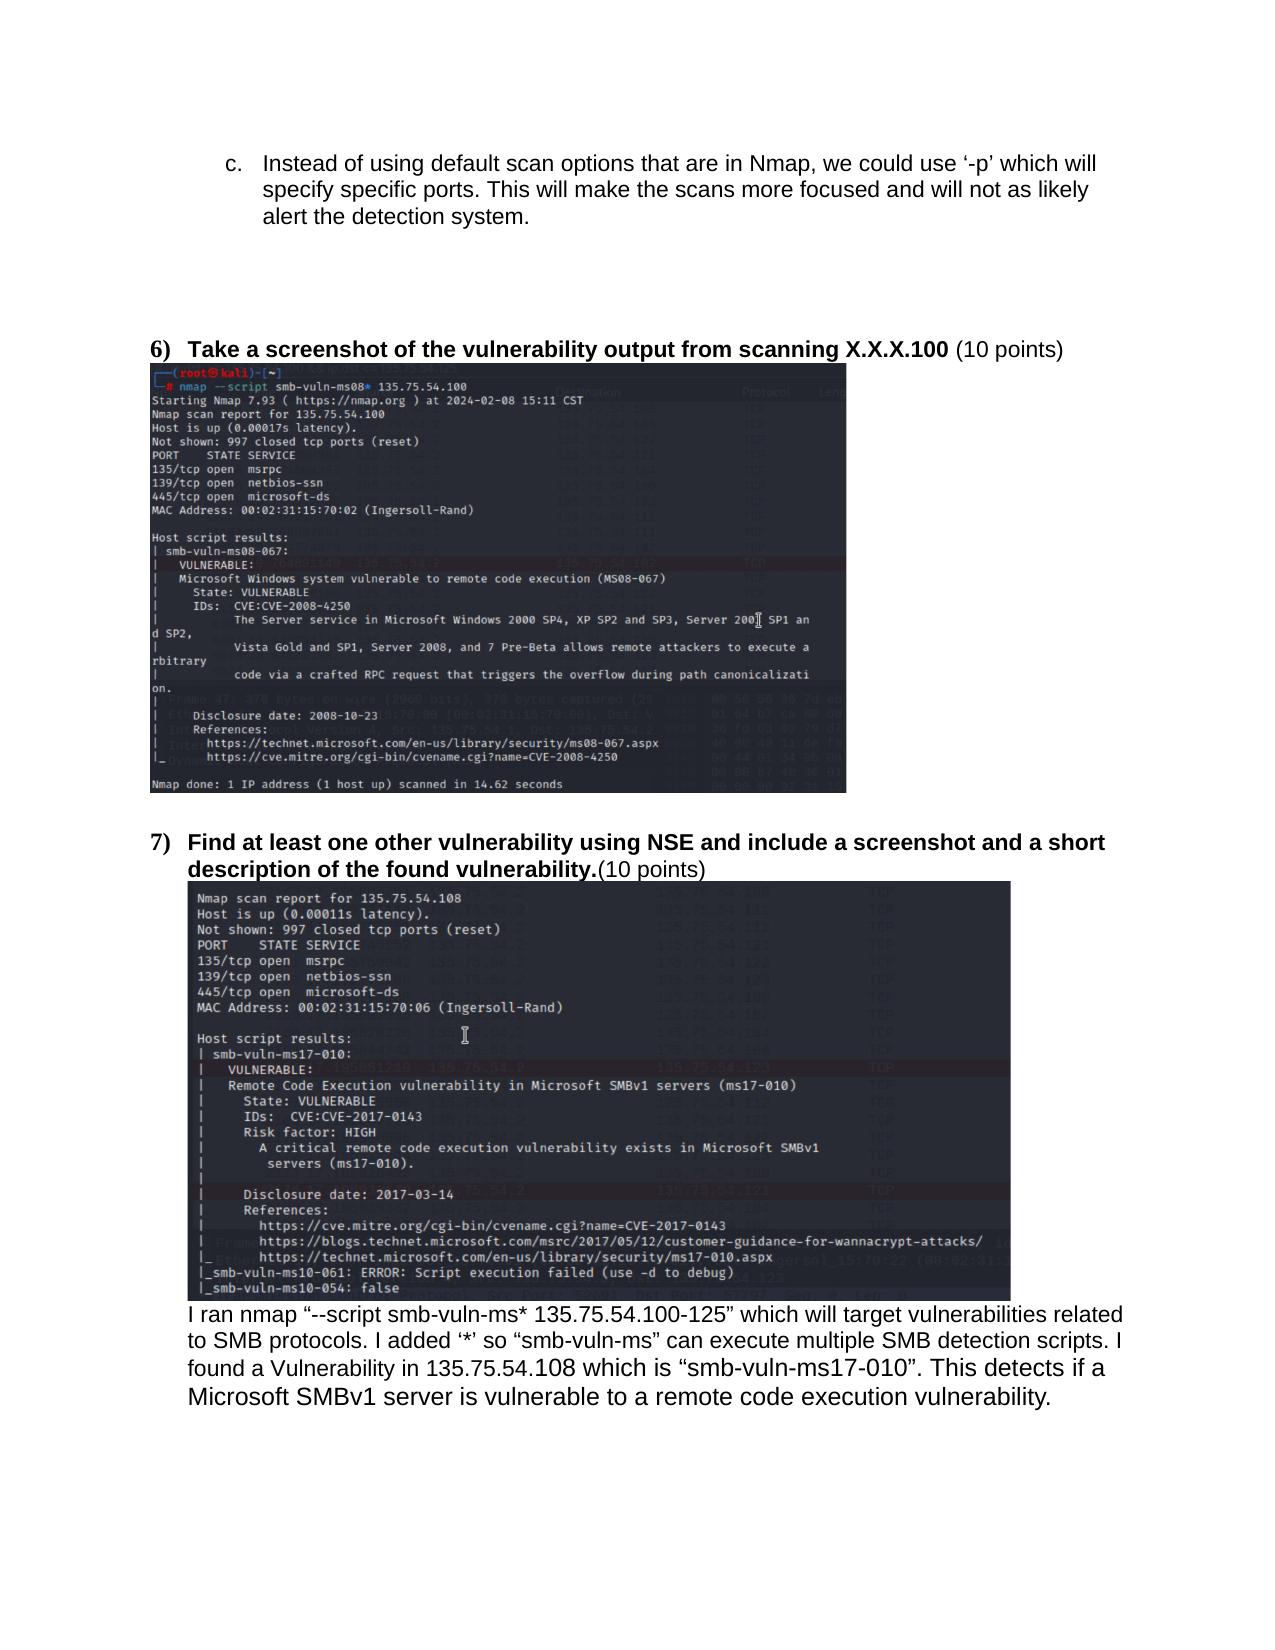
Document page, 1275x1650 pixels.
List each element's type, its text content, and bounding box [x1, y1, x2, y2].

list Instead of using default scan options that are in Nmap, we could use ‘-p’ which will specify specific ports. This will make the scans more focused and will not as likely alert the detection system. [225, 150, 1125, 229]
list Find at least one other vulnerability using NSE and include a screenshot and a short description of the found vulnerability.(10 points) [150, 827, 1125, 882]
list Take a screenshot of the vulnerability output from scanning X.X.X.100 (10 points) [150, 334, 1125, 363]
list I ran nmap “--script smb-vuln-ms* 135.75.54.100-125” which will target vulnerabilities related to SMB protocols. I added ‘*’ so “smb-vuln-ms” can execute multiple SMB detection scripts. I found a Vulnerability in 135.75.54.108 which is “smb-vuln-ms17-010”. This detects if a Microsoft SMBv1 server is vulnerable to a remote code execution vulnerability. [187, 1301, 1125, 1411]
picture [187, 881, 1011, 1301]
picture [150, 363, 847, 793]
